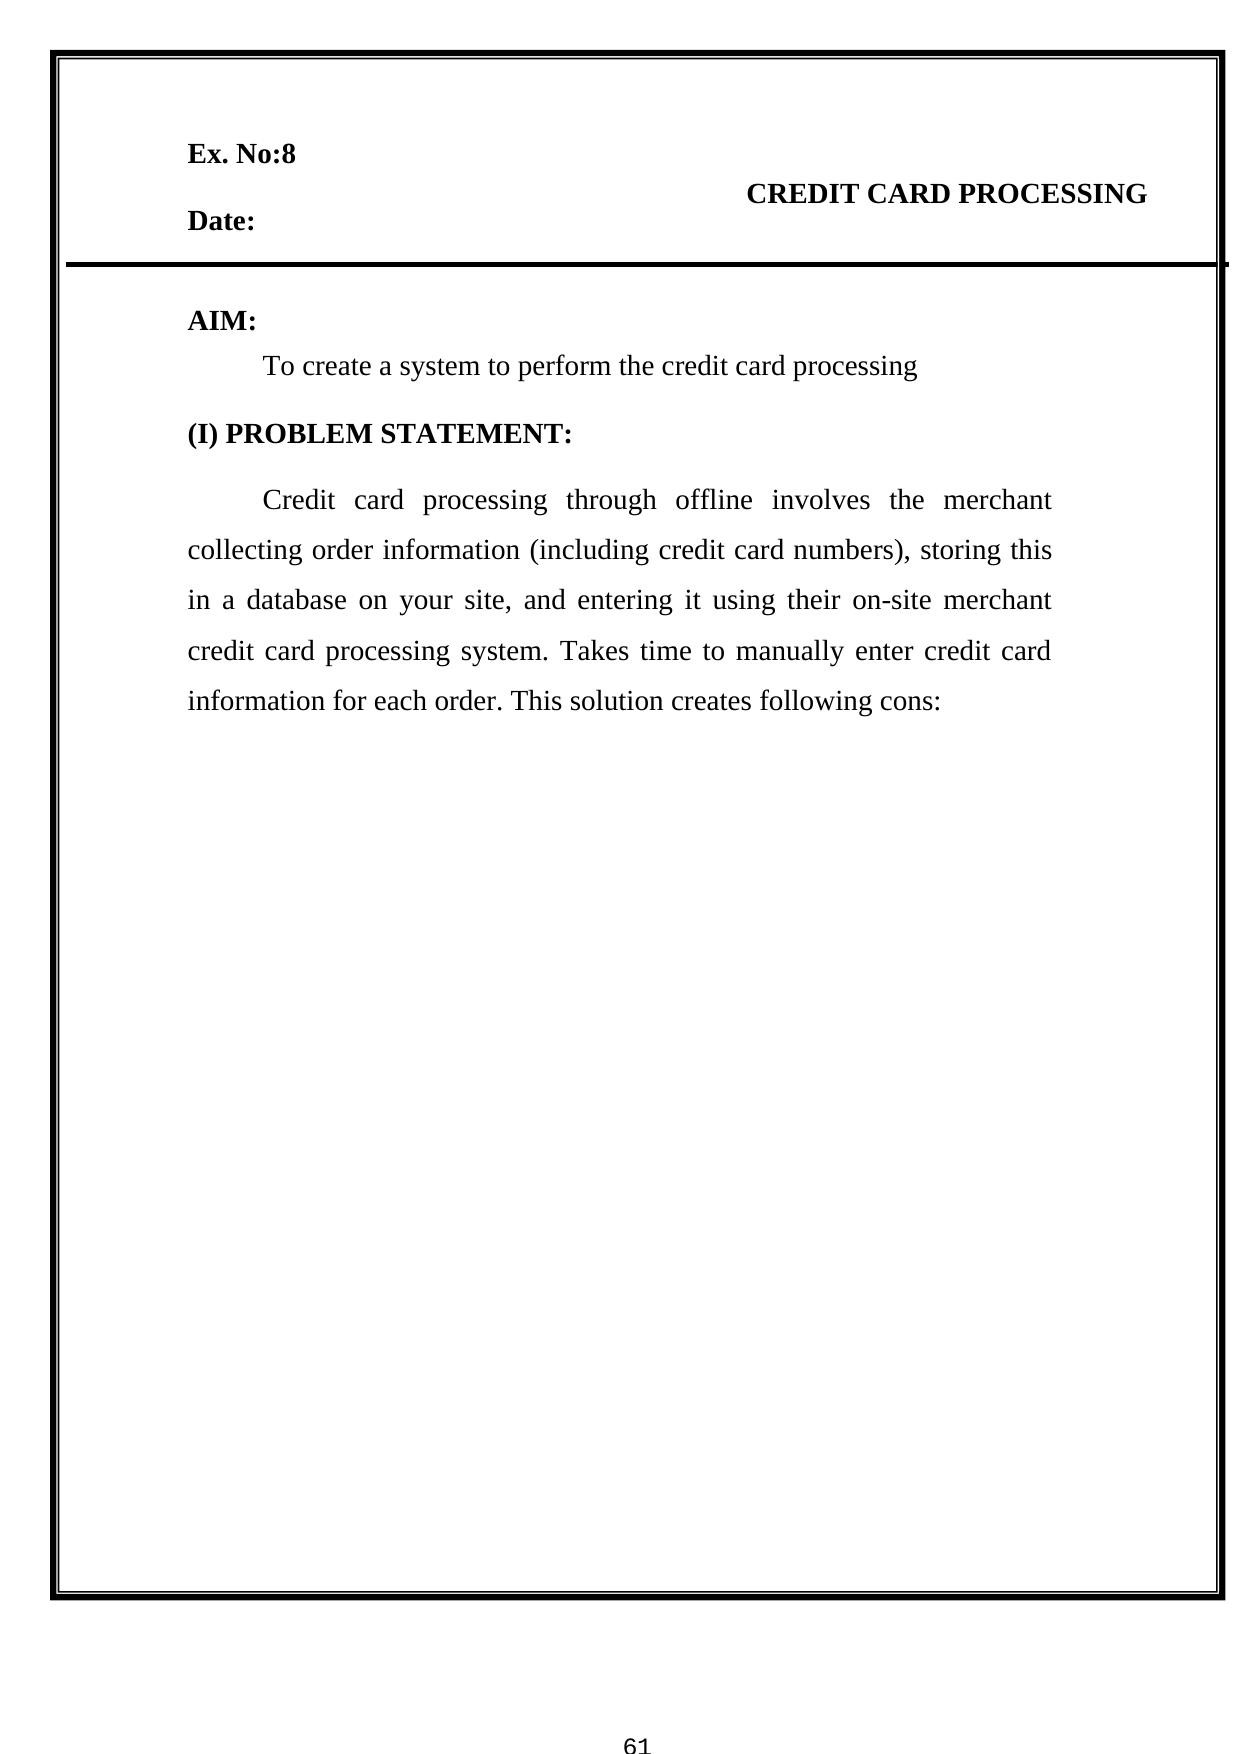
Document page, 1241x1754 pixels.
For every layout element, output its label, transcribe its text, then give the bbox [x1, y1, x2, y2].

text Date: [187, 203, 611, 237]
subtitle CREDIT CARD PROCESSING [746, 176, 1196, 209]
text Ex. No:8 [187, 136, 611, 169]
text Credit card processing through offline involves the merchant collecting order information (including credit card numbers), storing this in a database on your site, and entering it using their on-site merchant credit card processing system. Takes time to manually enter credit card information for each order. This solution creates following cons: [187, 482, 1053, 717]
subtitle PROBLEM STATEMENT: [187, 416, 1196, 450]
text To create a system to perform the credit card processing [262, 348, 1196, 382]
text AIM: [187, 303, 1196, 337]
